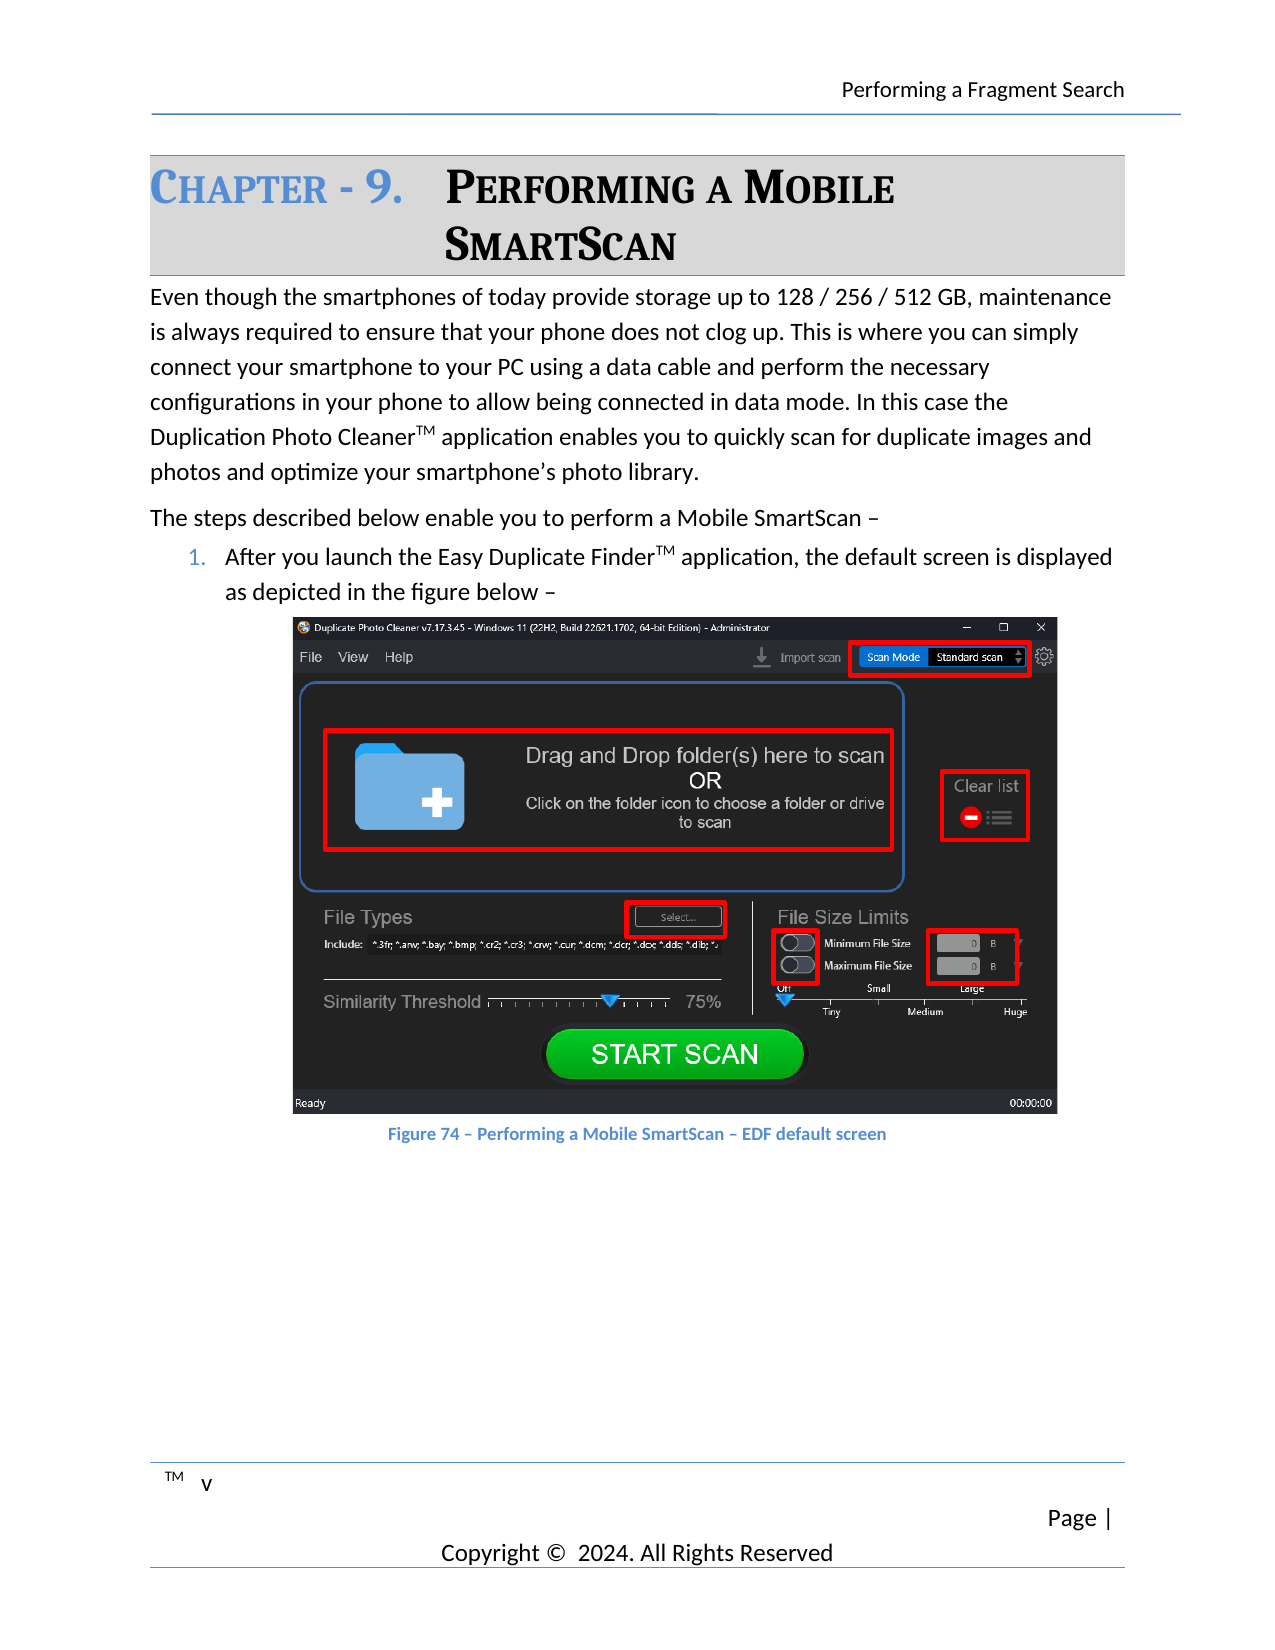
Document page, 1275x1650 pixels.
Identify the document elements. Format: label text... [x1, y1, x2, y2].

text Even though the smartphones of today provide storage up to 128 / 256 / 512 GB, maintenance is always required to ensure that your phone does not clog up. This is where you can simply connect your smartphone to your PC using a data cable and perform the necessary configurations in your phone to allow being connected in data mode. In this case the Duplication Photo CleanerTM application enables you to quickly scan for duplicate images and photos and optimize your smartphone’s photo library. [150, 281, 1125, 486]
subtitle Performing a Mobile SmartScan [150, 156, 1125, 275]
picture [292, 617, 1058, 1114]
list After you launch the Easy Duplicate FinderTM application, the default screen is displayed as depicted in the figure below – [187, 541, 1125, 606]
text The steps described below enable you to perform a Mobile SmartScan – [150, 502, 1125, 532]
text Figure 74 – Performing a Mobile SmartScan – EDF default screen [150, 1122, 1125, 1145]
